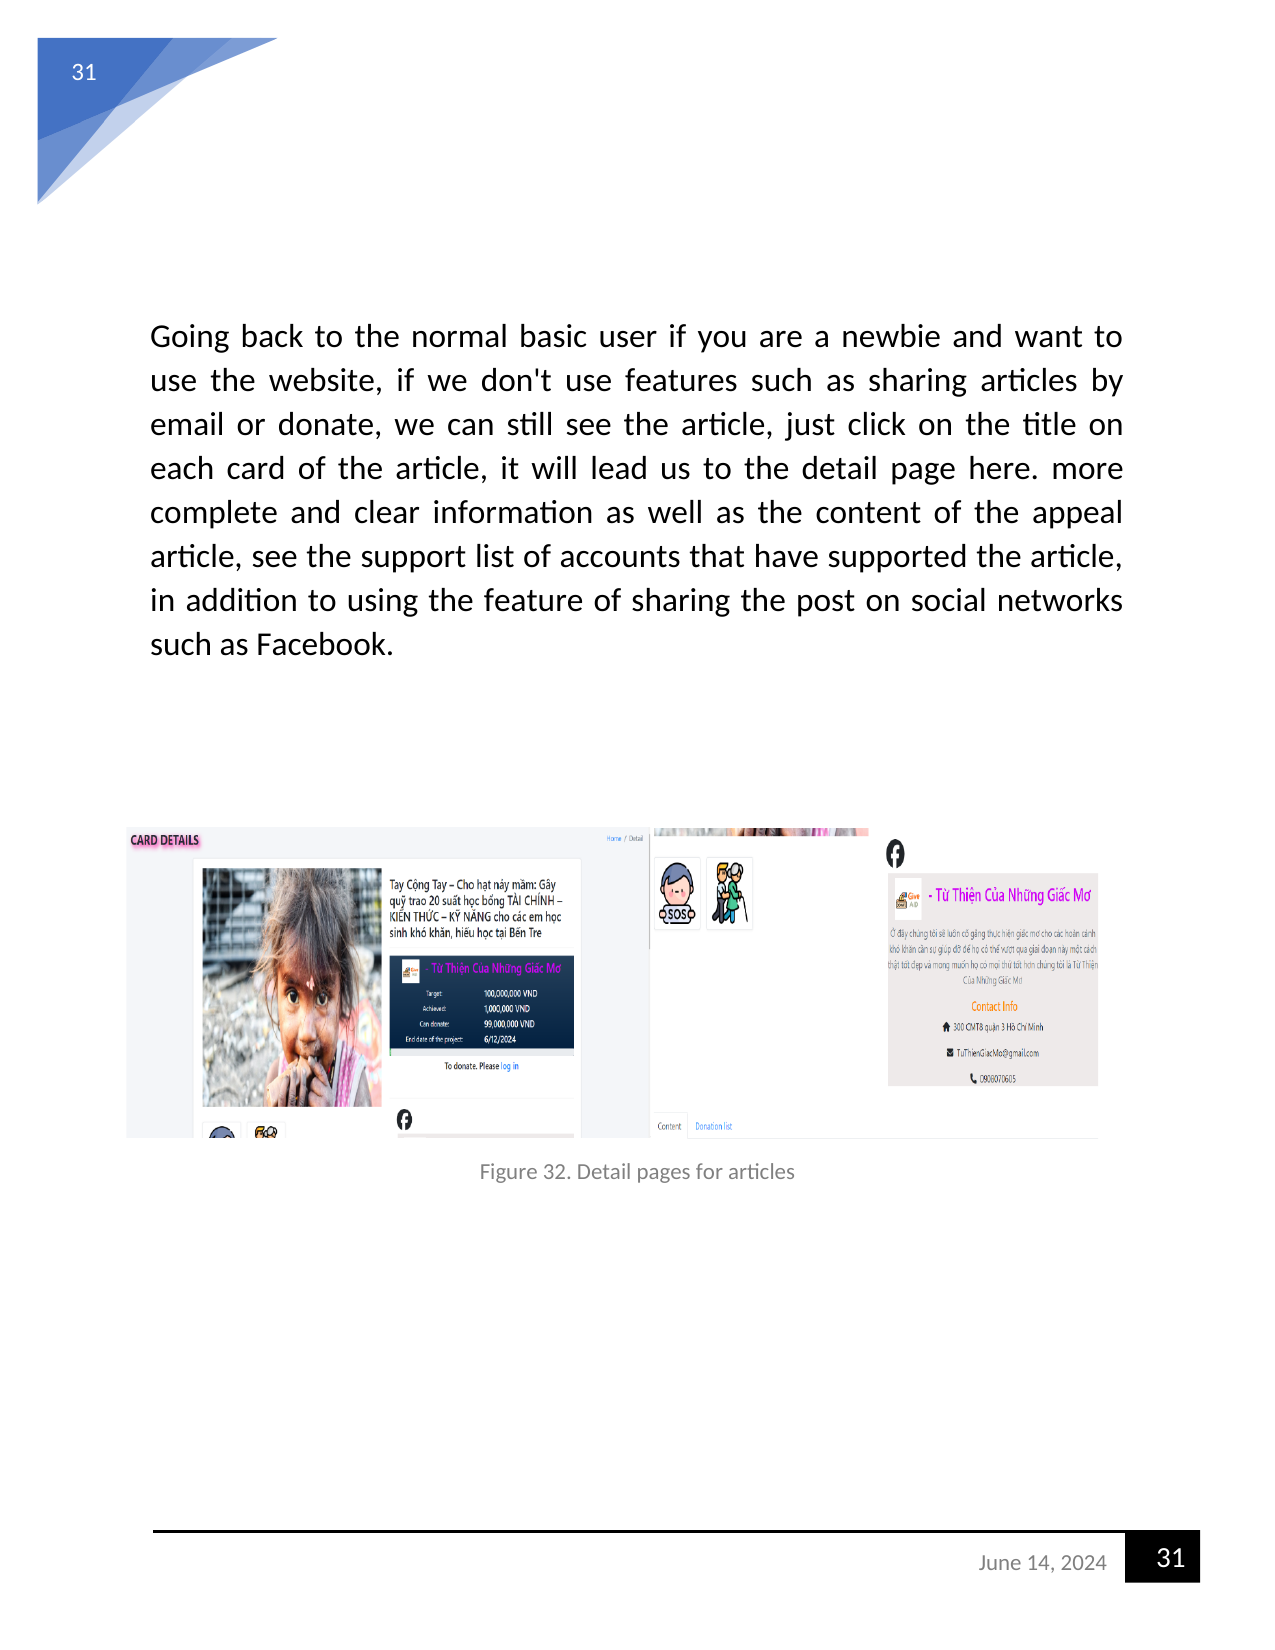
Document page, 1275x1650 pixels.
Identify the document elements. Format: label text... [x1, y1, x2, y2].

picture [37, 37, 279, 206]
text Going back to the normal basic user if you are a newbie and want to use the website, if we don't use features such as sharing articles by email or donate, we can still see the article, just click on the title on each card of the article, it will lead us to the detail page here. more complete and clear information as well as the content of the appeal article, see the support list of accounts that have supported the article, in addition to using the feature of sharing the post on social networks such as Facebook. [150, 315, 1125, 663]
picture [126, 827, 650, 1138]
picture [653, 828, 1104, 1145]
